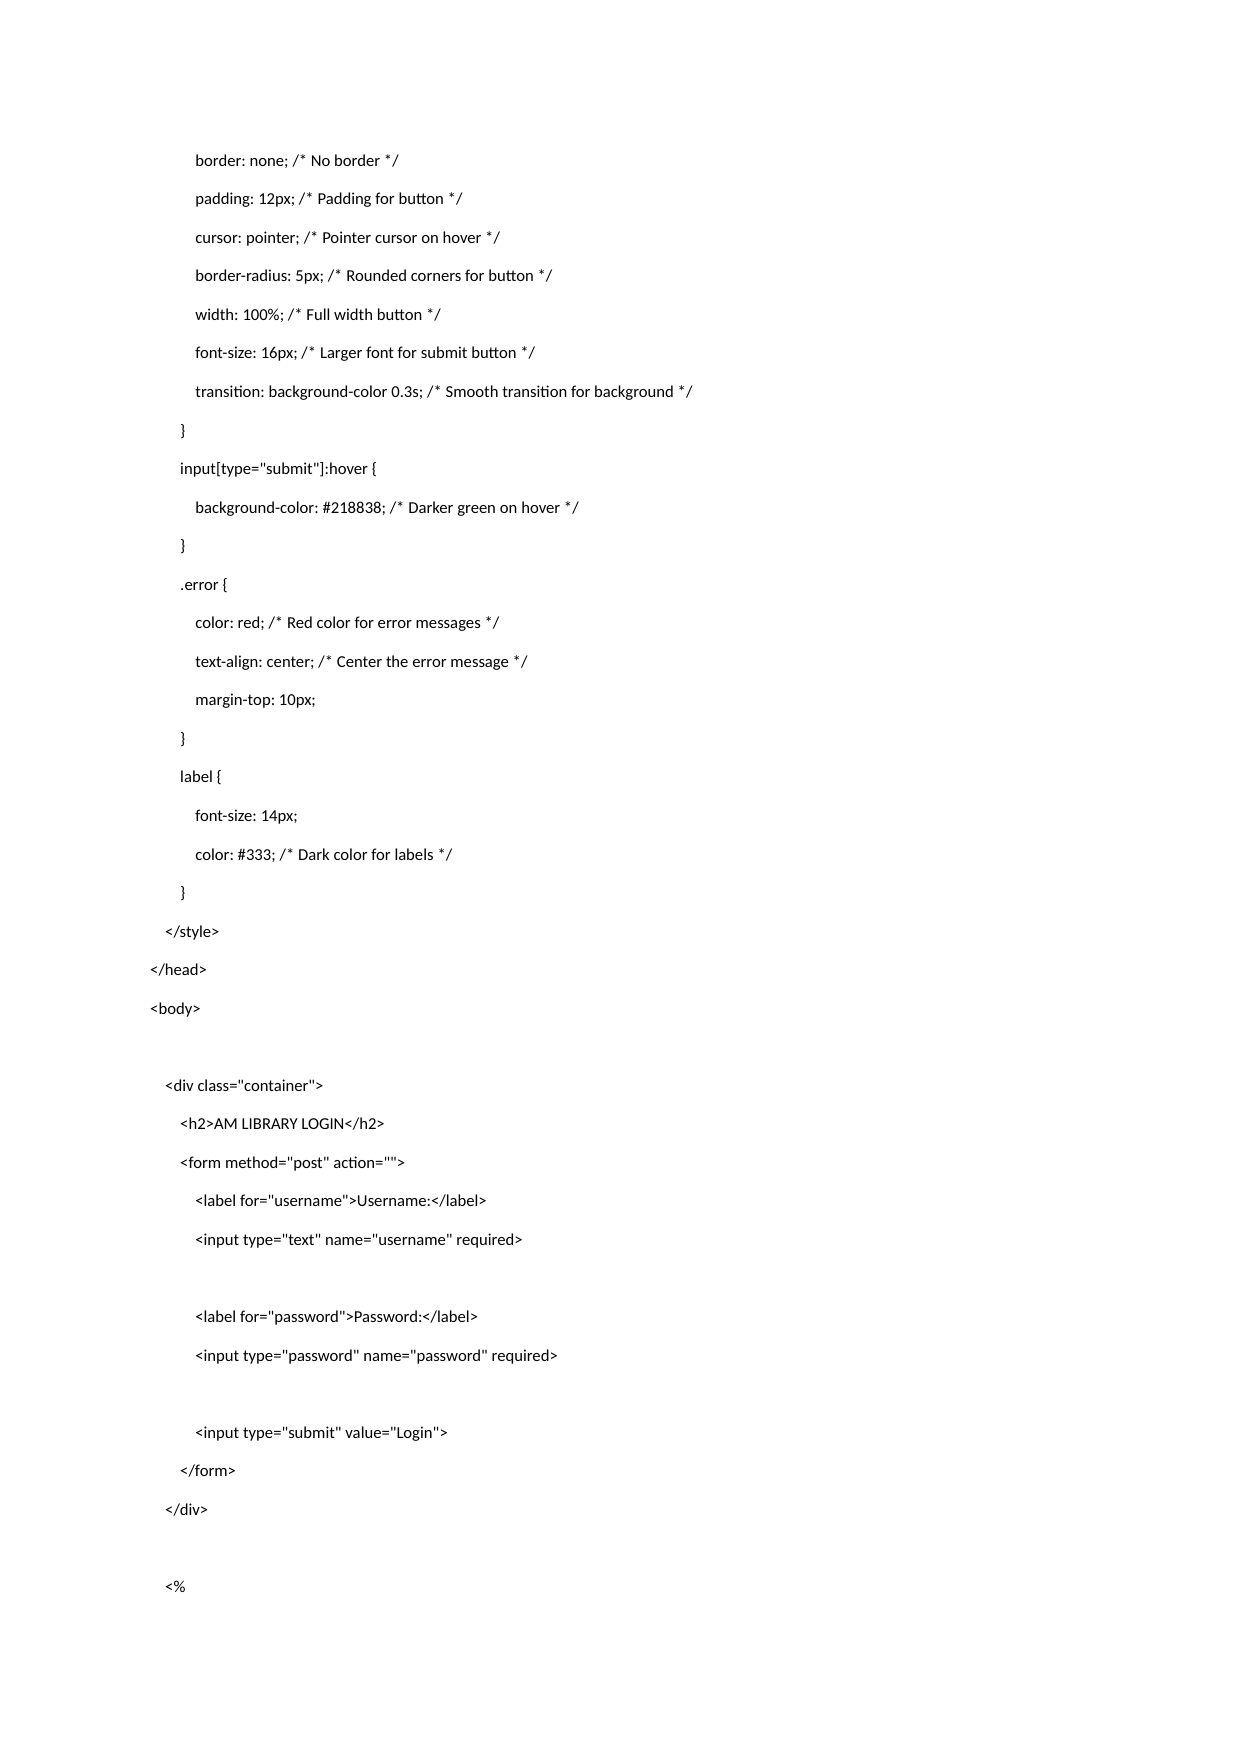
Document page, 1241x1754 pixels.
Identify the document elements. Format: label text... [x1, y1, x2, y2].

text <input type="submit" value="Login"> [150, 1422, 1090, 1442]
text <input type="text" name="username" required> [150, 1229, 1090, 1249]
text <input type="password" name="password" required> [150, 1345, 1090, 1365]
text <body> [150, 998, 1090, 1018]
text font-size: 16px; /* Larger font for submit button */ [150, 343, 1090, 363]
text .error { [150, 574, 1090, 594]
text <label for="password">Password:</label> [150, 1306, 1090, 1327]
text margin-top: 10px; [150, 689, 1090, 710]
text input[type="submit"]:hover { [150, 458, 1090, 479]
text transition: background-color 0.3s; /* Smooth transition for background */ [150, 381, 1090, 402]
text <h2>AM LIBRARY LOGIN</h2> [150, 1113, 1090, 1134]
text </form> [150, 1460, 1090, 1481]
text </style> [150, 921, 1090, 941]
text } [150, 535, 1090, 556]
text color: red; /* Red color for error messages */ [150, 612, 1090, 633]
text text-align: center; /* Center the error message */ [150, 651, 1090, 671]
text font-size: 14px; [150, 805, 1090, 826]
text <label for="username">Username:</label> [150, 1191, 1090, 1211]
text } [150, 728, 1090, 748]
text <div class="container"> [150, 1075, 1090, 1095]
text } [150, 420, 1090, 440]
text padding: 12px; /* Padding for button */ [150, 188, 1090, 209]
text </head> [150, 959, 1090, 980]
text border-radius: 5px; /* Rounded corners for button */ [150, 266, 1090, 286]
text label { [150, 767, 1090, 787]
text background-color: #218838; /* Darker green on hover */ [150, 497, 1090, 517]
text border: none; /* No border */ [150, 150, 1090, 170]
text </div> [150, 1499, 1090, 1519]
text <form method="post" action=""> [150, 1152, 1090, 1172]
text cursor: pointer; /* Pointer cursor on hover */ [150, 227, 1090, 247]
text width: 100%; /* Full width button */ [150, 304, 1090, 324]
text <% [150, 1576, 1090, 1596]
text color: #333; /* Dark color for labels */ [150, 844, 1090, 864]
text } [150, 882, 1090, 903]
